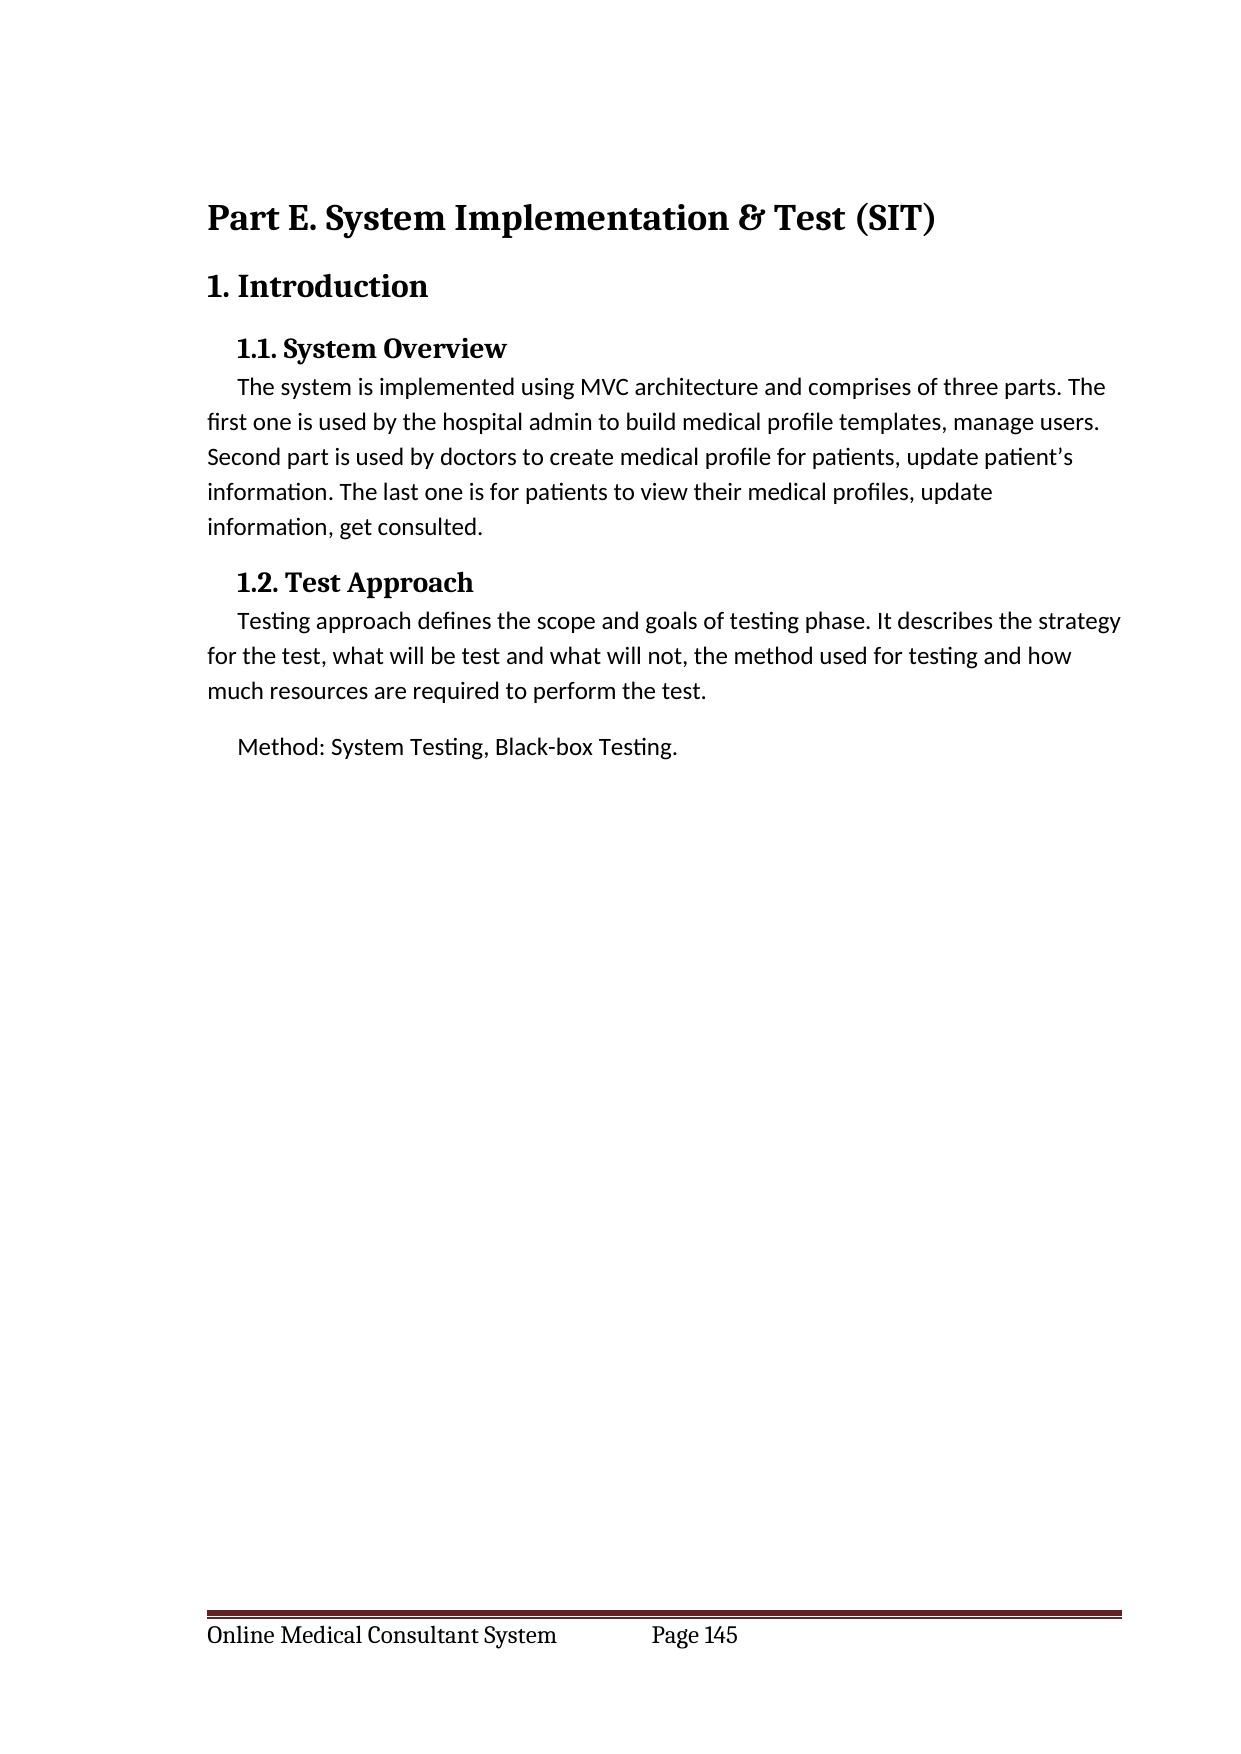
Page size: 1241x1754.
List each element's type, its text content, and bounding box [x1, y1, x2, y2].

subtitle System Overview [237, 332, 1122, 366]
subtitle Introduction [207, 267, 1122, 306]
subtitle System Implementation & Test (SIT) [207, 197, 1122, 240]
text Method: System Testing, Black-box Testing. [207, 731, 1122, 762]
text Testing approach defines the scope and goals of testing phase. It describes the strategy for the test, what will be test and what will not, the method used for testing and how much resources are required to perform the test. [207, 605, 1122, 706]
text The system is implemented using MVC architecture and comprises of three parts. The first one is used by the hospital admin to build medical profile templates, manage users. Second part is used by doctors to create medical profile for patients, update patient’s information. The last one is for patients to view their medical profiles, update information, get consulted. [207, 371, 1122, 541]
subtitle Test Approach [237, 567, 1122, 600]
